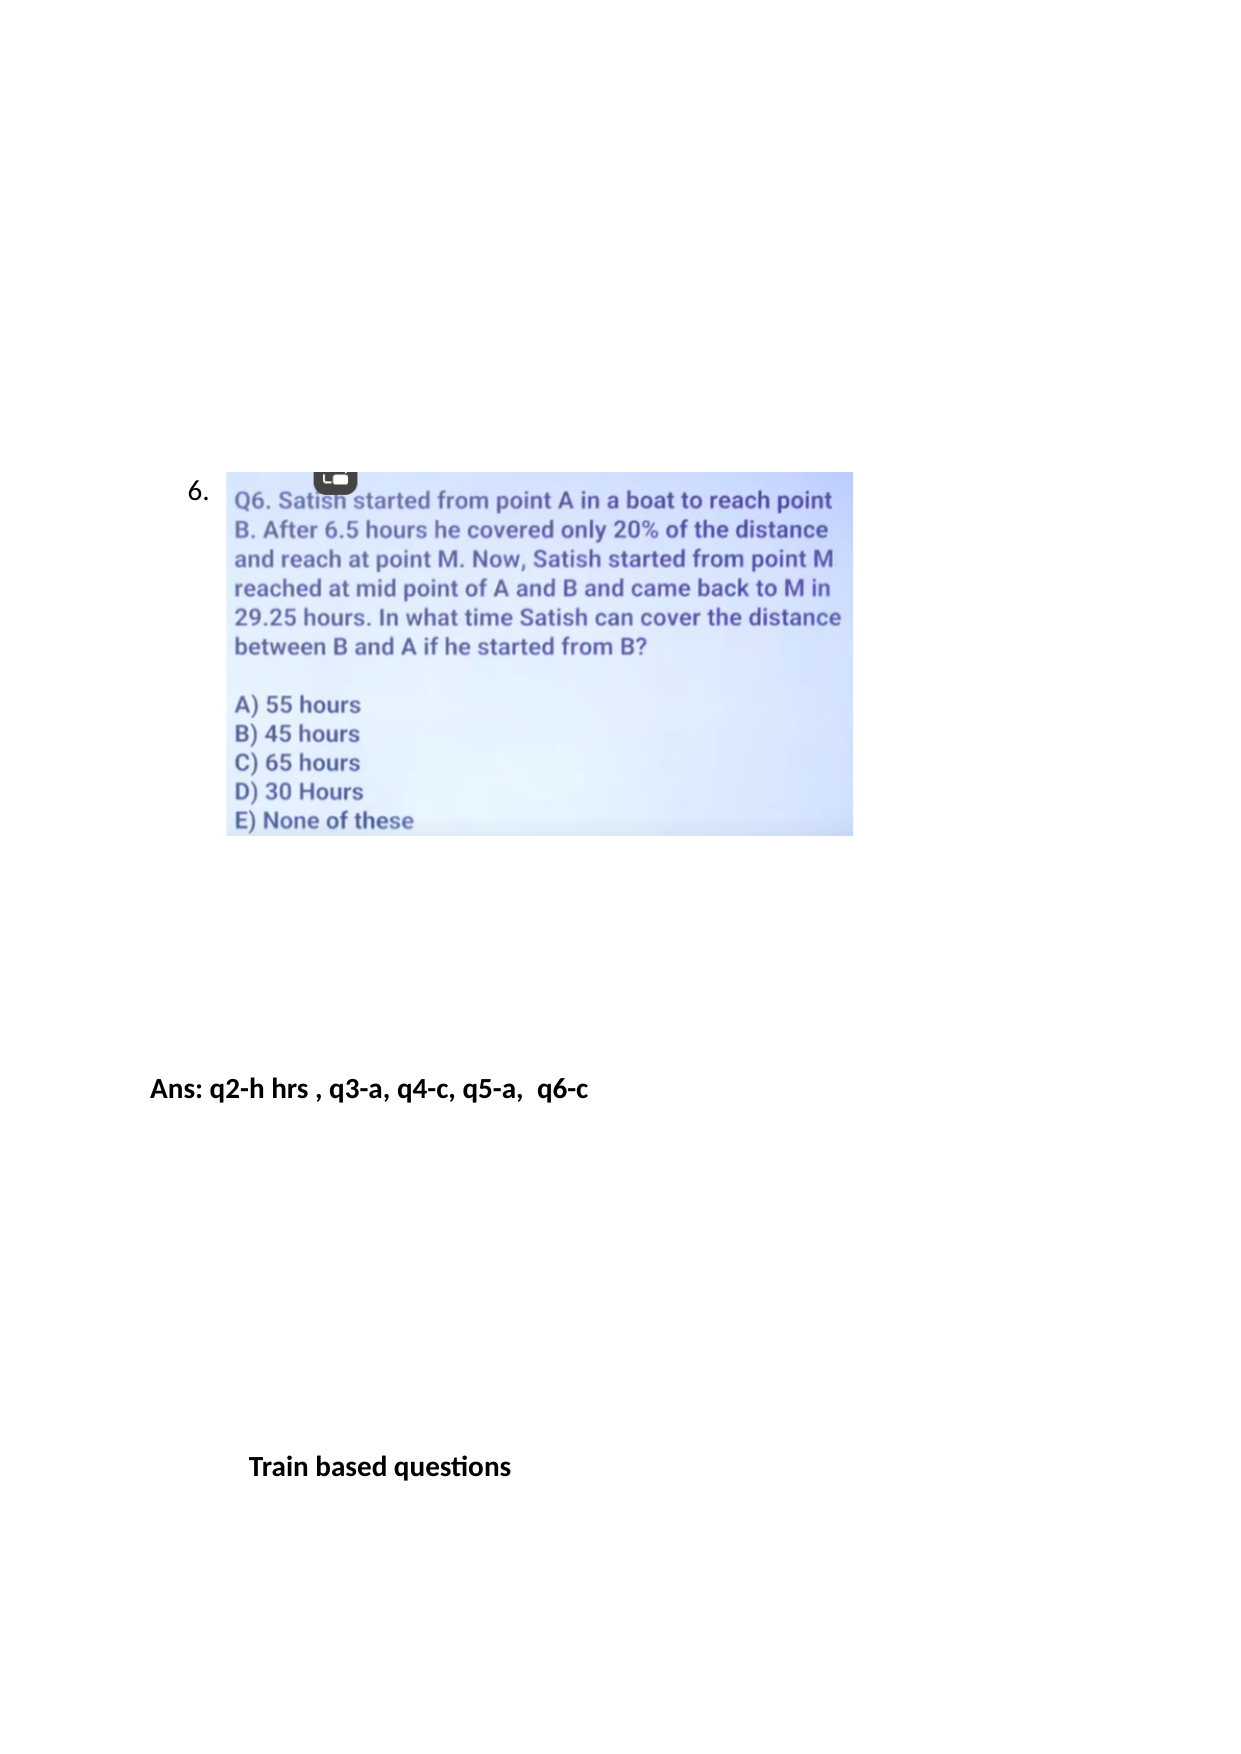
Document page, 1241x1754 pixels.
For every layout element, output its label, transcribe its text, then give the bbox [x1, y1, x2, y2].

text Ans: q2-h hrs , q3-a, q4-c, q5-a, q6-c [150, 1070, 1090, 1106]
picture [225, 472, 853, 835]
text Train based questions [150, 1448, 1090, 1483]
